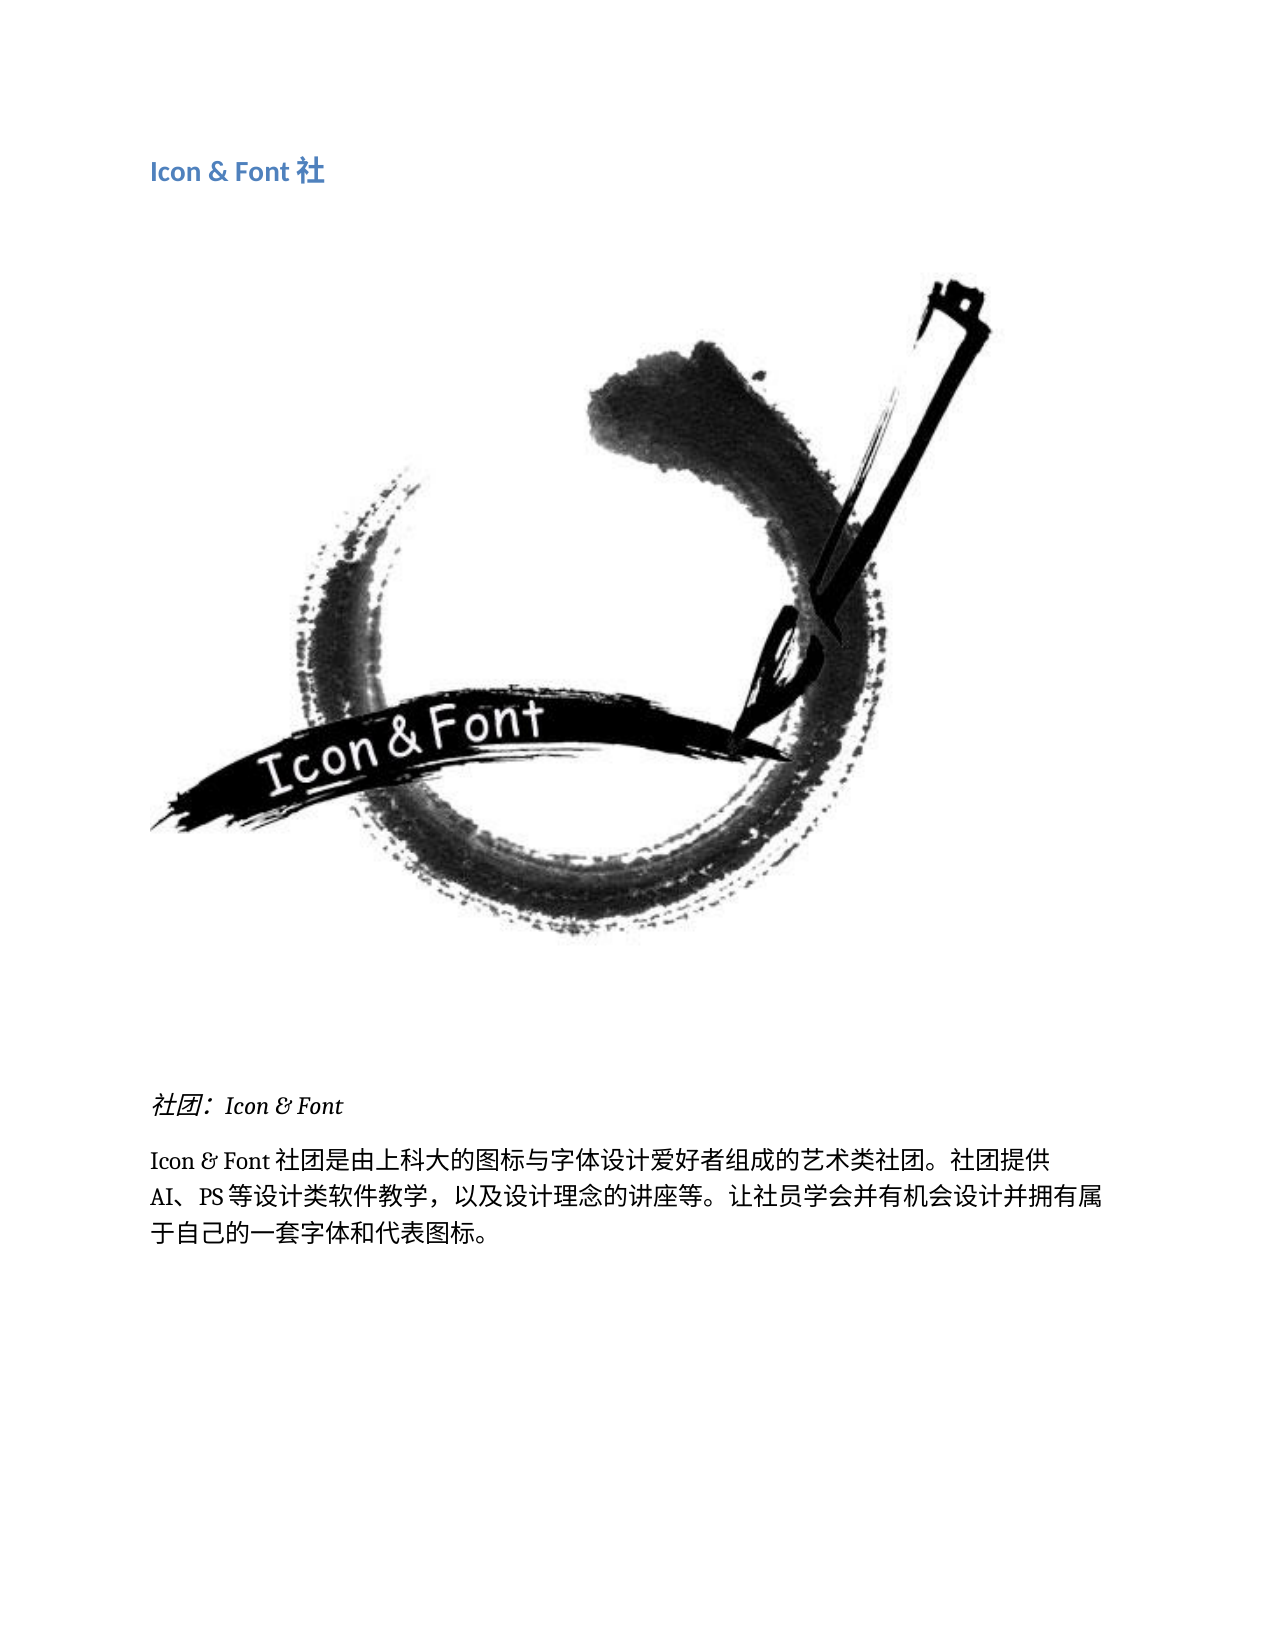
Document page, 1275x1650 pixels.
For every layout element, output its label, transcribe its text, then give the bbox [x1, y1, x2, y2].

subtitle Icon & Font社 [150, 150, 1125, 190]
picture [150, 189, 1025, 1065]
text Icon & Font社团是由上科大的图标与字体设计爱好者组成的艺术类社团。社团提供AI、PS等设计类软件教学，以及设计理念的讲座等。让社员学会并有机会设计并拥有属于自己的一套字体和代表图标。 [150, 1141, 1125, 1249]
text 社团：Icon & Font [150, 1086, 1125, 1122]
